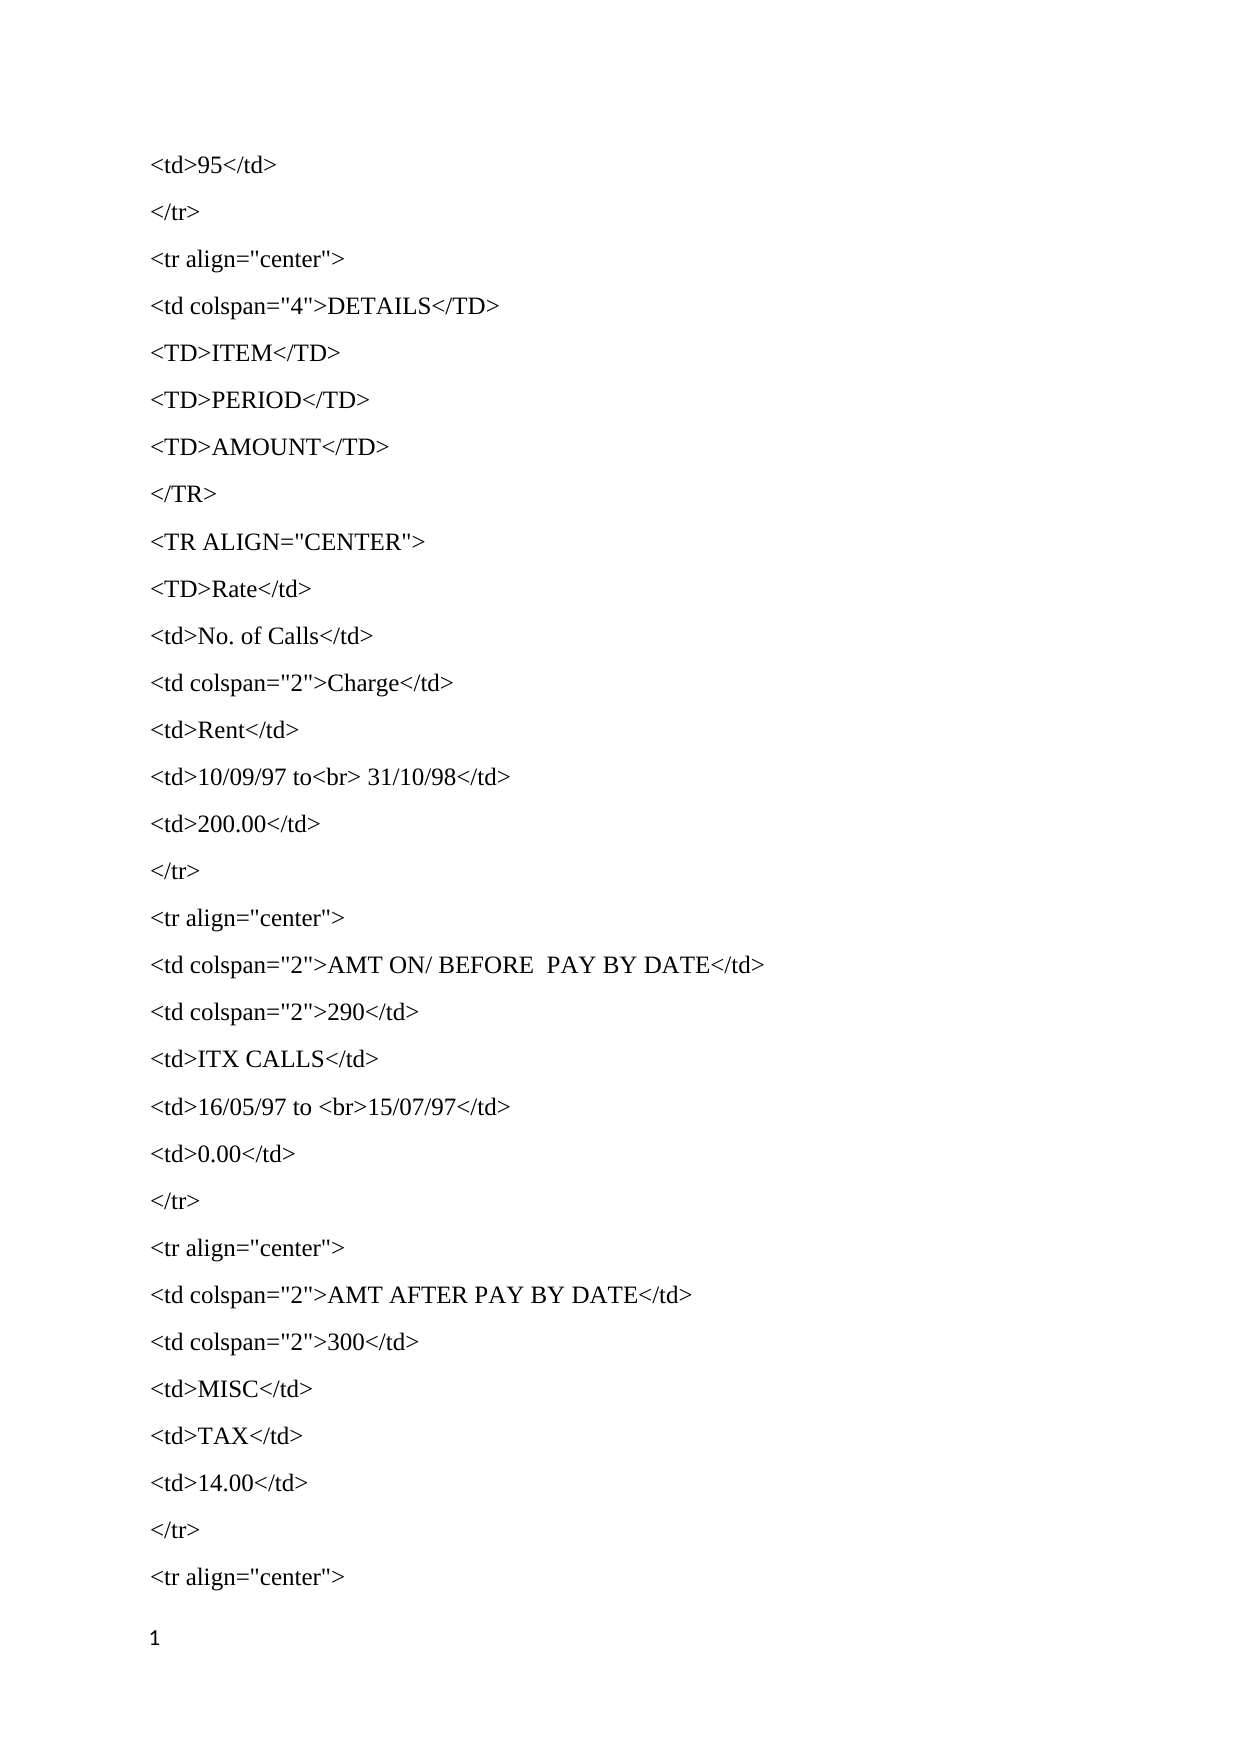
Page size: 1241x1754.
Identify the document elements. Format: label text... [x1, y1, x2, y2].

text <td>TAX</td> [150, 1421, 1090, 1450]
text </tr> [150, 1515, 1090, 1544]
text <td>16/05/97 to <br>15/07/97</td> [150, 1092, 1090, 1120]
text <td colspan="2">300</td> [150, 1327, 1090, 1356]
text <TD>PERIOD</TD> [150, 385, 1090, 414]
text <td>14.00</td> [150, 1468, 1090, 1497]
text <td>ITX CALLS</td> [150, 1044, 1090, 1073]
text <td colspan="2">Charge</td> [150, 668, 1090, 697]
text <td>No. of Calls</td> [150, 621, 1090, 649]
text </tr> [150, 856, 1090, 885]
text <td>95</td> [150, 150, 1090, 179]
text <tr align="center"> [150, 903, 1090, 932]
text <TR ALIGN="CENTER"> [150, 527, 1090, 555]
text <tr align="center"> [150, 1562, 1090, 1591]
text </tr> [150, 197, 1090, 226]
text </tr> [150, 1186, 1090, 1214]
text <tr align="center"> [150, 244, 1090, 273]
text <TD>ITEM</TD> [150, 338, 1090, 367]
text <td>0.00</td> [150, 1139, 1090, 1167]
text <TD>Rate</td> [150, 574, 1090, 602]
text <TD>AMOUNT</TD> [150, 432, 1090, 461]
text <td>MISC</td> [150, 1374, 1090, 1403]
text <td colspan="2">AMT ON/ BEFORE PAY BY DATE</td> [150, 950, 1090, 979]
text <tr align="center"> [150, 1233, 1090, 1262]
text <td>10/09/97 to<br> 31/10/98</td> [150, 762, 1090, 791]
text <td>200.00</td> [150, 809, 1090, 838]
text </TR> [150, 479, 1090, 508]
text <td>Rent</td> [150, 715, 1090, 744]
text <td colspan="2">AMT AFTER PAY BY DATE</td> [150, 1280, 1090, 1309]
text <td colspan="2">290</td> [150, 997, 1090, 1026]
text <td colspan="4">DETAILS</TD> [150, 291, 1090, 320]
